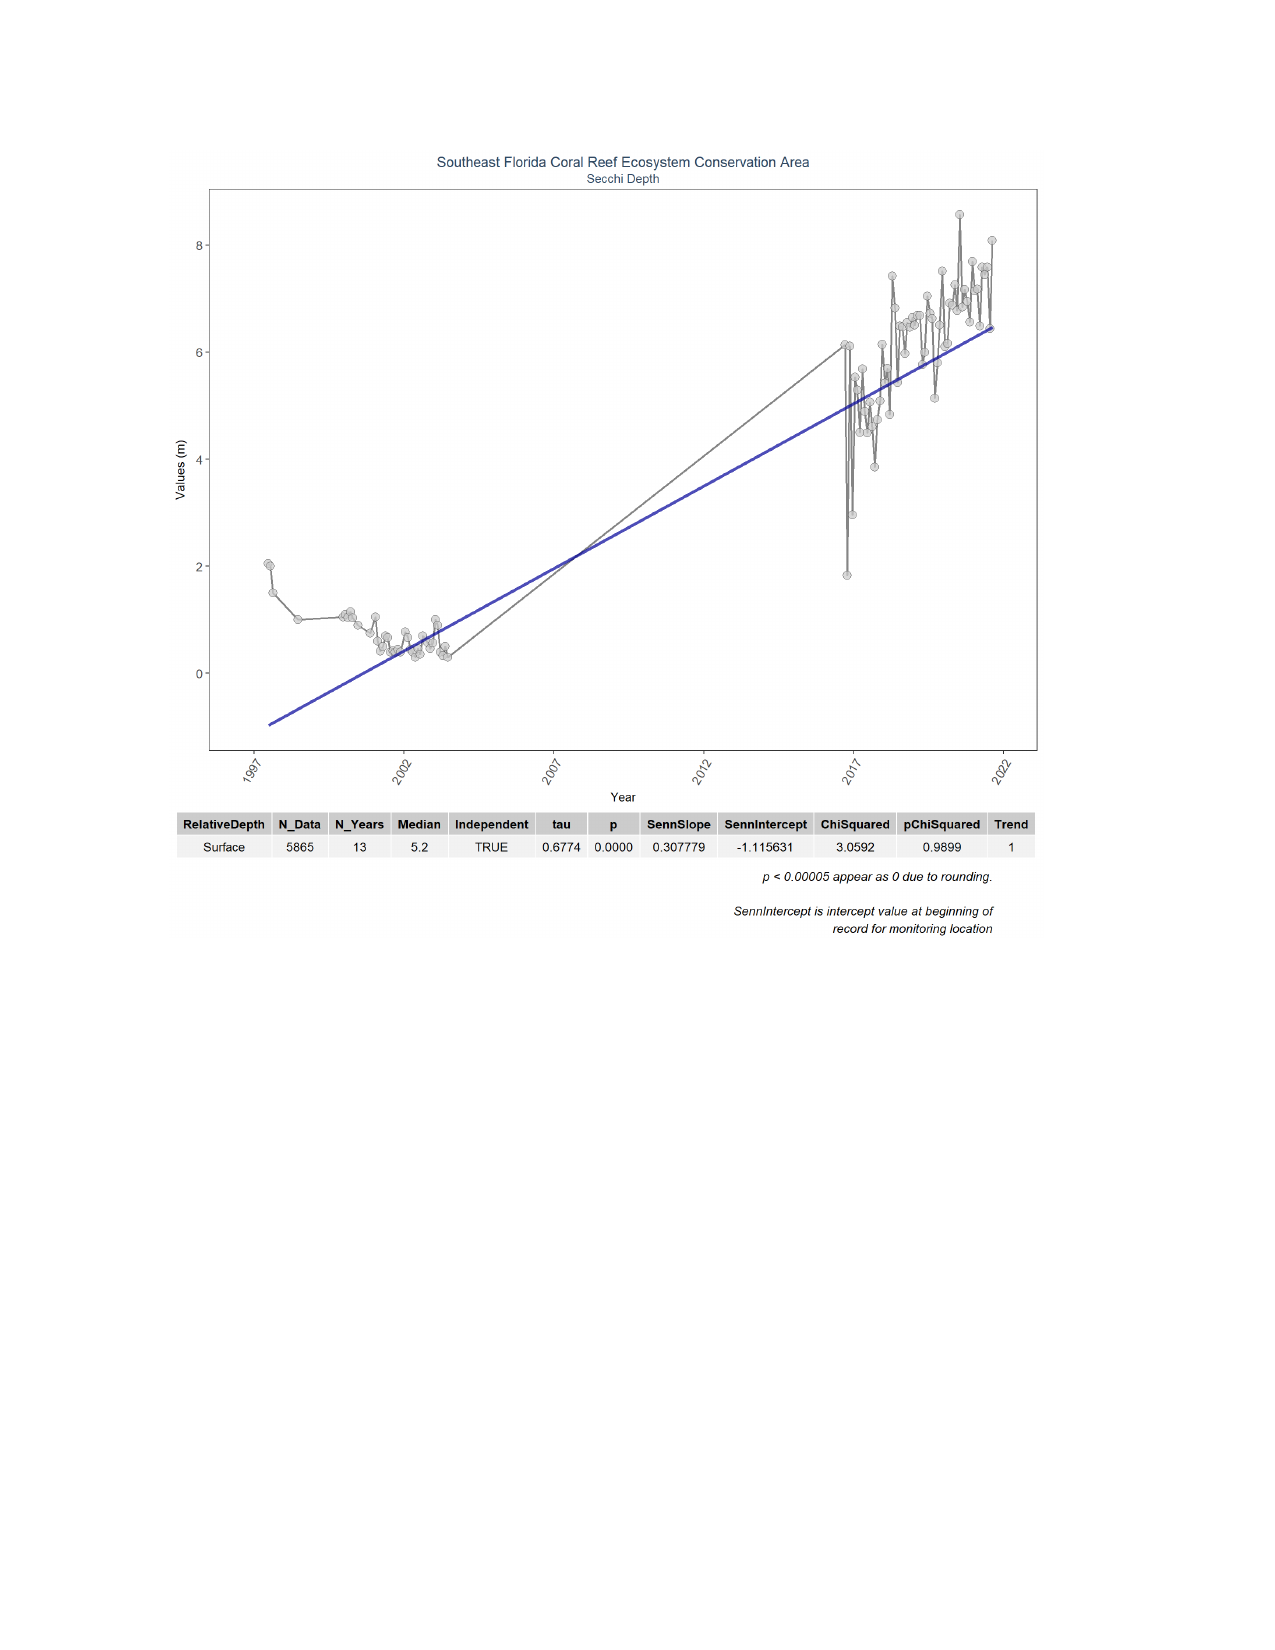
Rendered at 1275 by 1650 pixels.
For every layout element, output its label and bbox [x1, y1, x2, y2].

picture [168, 150, 1044, 938]
